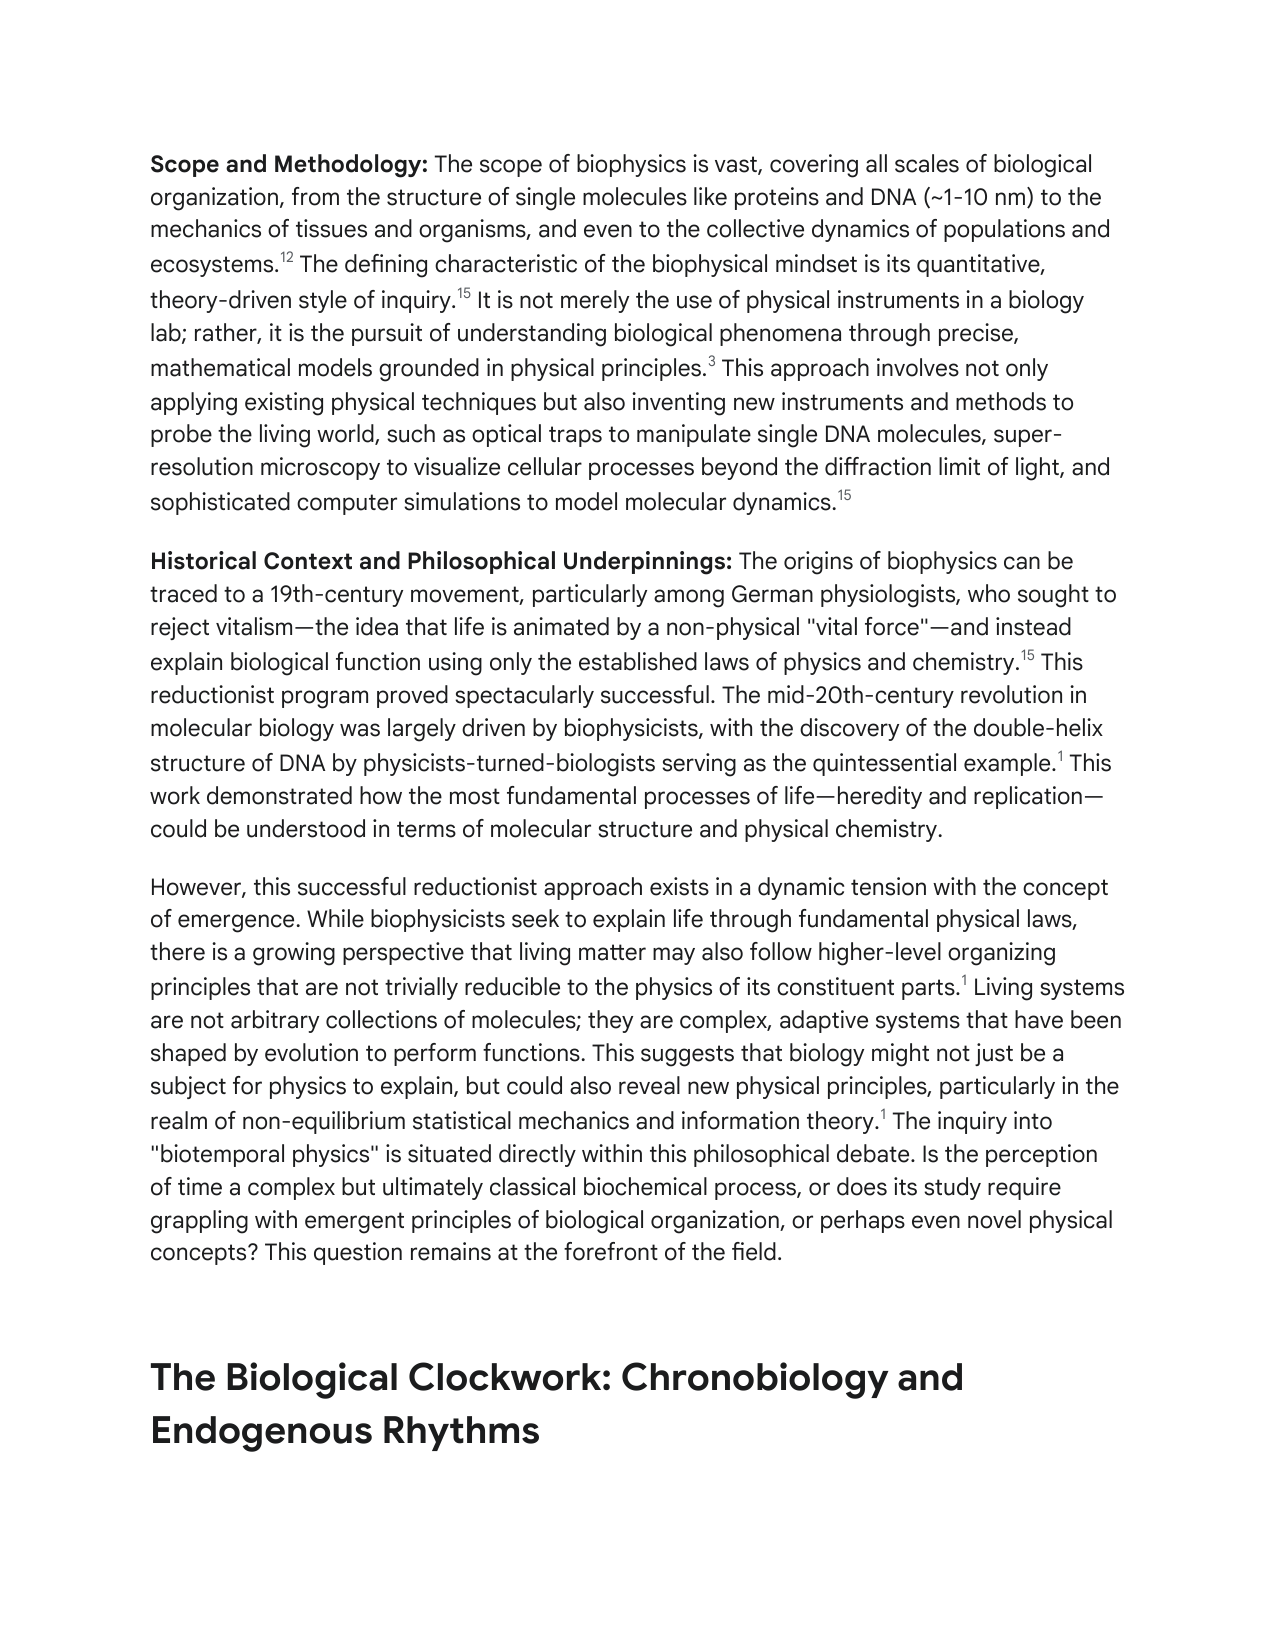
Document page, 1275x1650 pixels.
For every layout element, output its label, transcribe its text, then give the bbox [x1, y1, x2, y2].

text Scope and Methodology: The scope of biophysics is vast, covering all scales of biological organization, from the structure of single molecules like proteins and DNA (~1-10 nm) to the mechanics of tissues and organisms, and even to the collective dynamics of populations and ecosystems.12 The defining characteristic of the biophysical mindset is its quantitative, theory-driven style of inquiry.15 It is not merely the use of physical instruments in a biology lab; rather, it is the pursuit of understanding biological phenomena through precise, mathematical models grounded in physical principles.3 This approach involves not only applying existing physical techniques but also inventing new instruments and methods to probe the living world, such as optical traps to manipulate single DNA molecules, super-resolution microscopy to visualize cellular processes beyond the diffraction limit of light, and sophisticated computer simulations to model molecular dynamics.15 [150, 150, 1125, 518]
text Historical Context and Philosophical Underpinnings: The origins of biophysics can be traced to a 19th-century movement, particularly among German physiologists, who sought to reject vitalism—the idea that life is animated by a non-physical "vital force"—and instead explain biological function using only the established laws of physics and chemistry.15 This reductionist program proved spectacularly successful. The mid-20th-century revolution in molecular biology was largely driven by biophysicists, with the discovery of the double-helix structure of DNA by physicists-turned-biologists serving as the quintessential example.1 This work demonstrated how the most fundamental processes of life—heredity and replication—could be understood in terms of molecular structure and physical chemistry. [150, 547, 1125, 844]
subtitle The Biological Clockwork: Chronobiology and Endogenous Rhythms [150, 1354, 1125, 1454]
text However, this successful reductionist approach exists in a dynamic tension with the concept of emergence. While biophysicists seek to explain life through fundamental physical laws, there is a growing perspective that living matter may also follow higher-level organizing principles that are not trivially reducible to the physics of its constituent parts.1 Living systems are not arbitrary collections of molecules; they are complex, adaptive systems that have been shaped by evolution to perform functions. This suggests that biology might not just be a subject for physics to explain, but could also reveal new physical principles, particularly in the realm of non-equilibrium statistical mechanics and information theory.1 The inquiry into "biotemporal physics" is situated directly within this philosophical debate. Is the perception of time a complex but ultimately classical biochemical process, or does its study require grappling with emergent principles of biological organization, or perhaps even novel physical concepts? This question remains at the forefront of the field. [150, 873, 1125, 1267]
